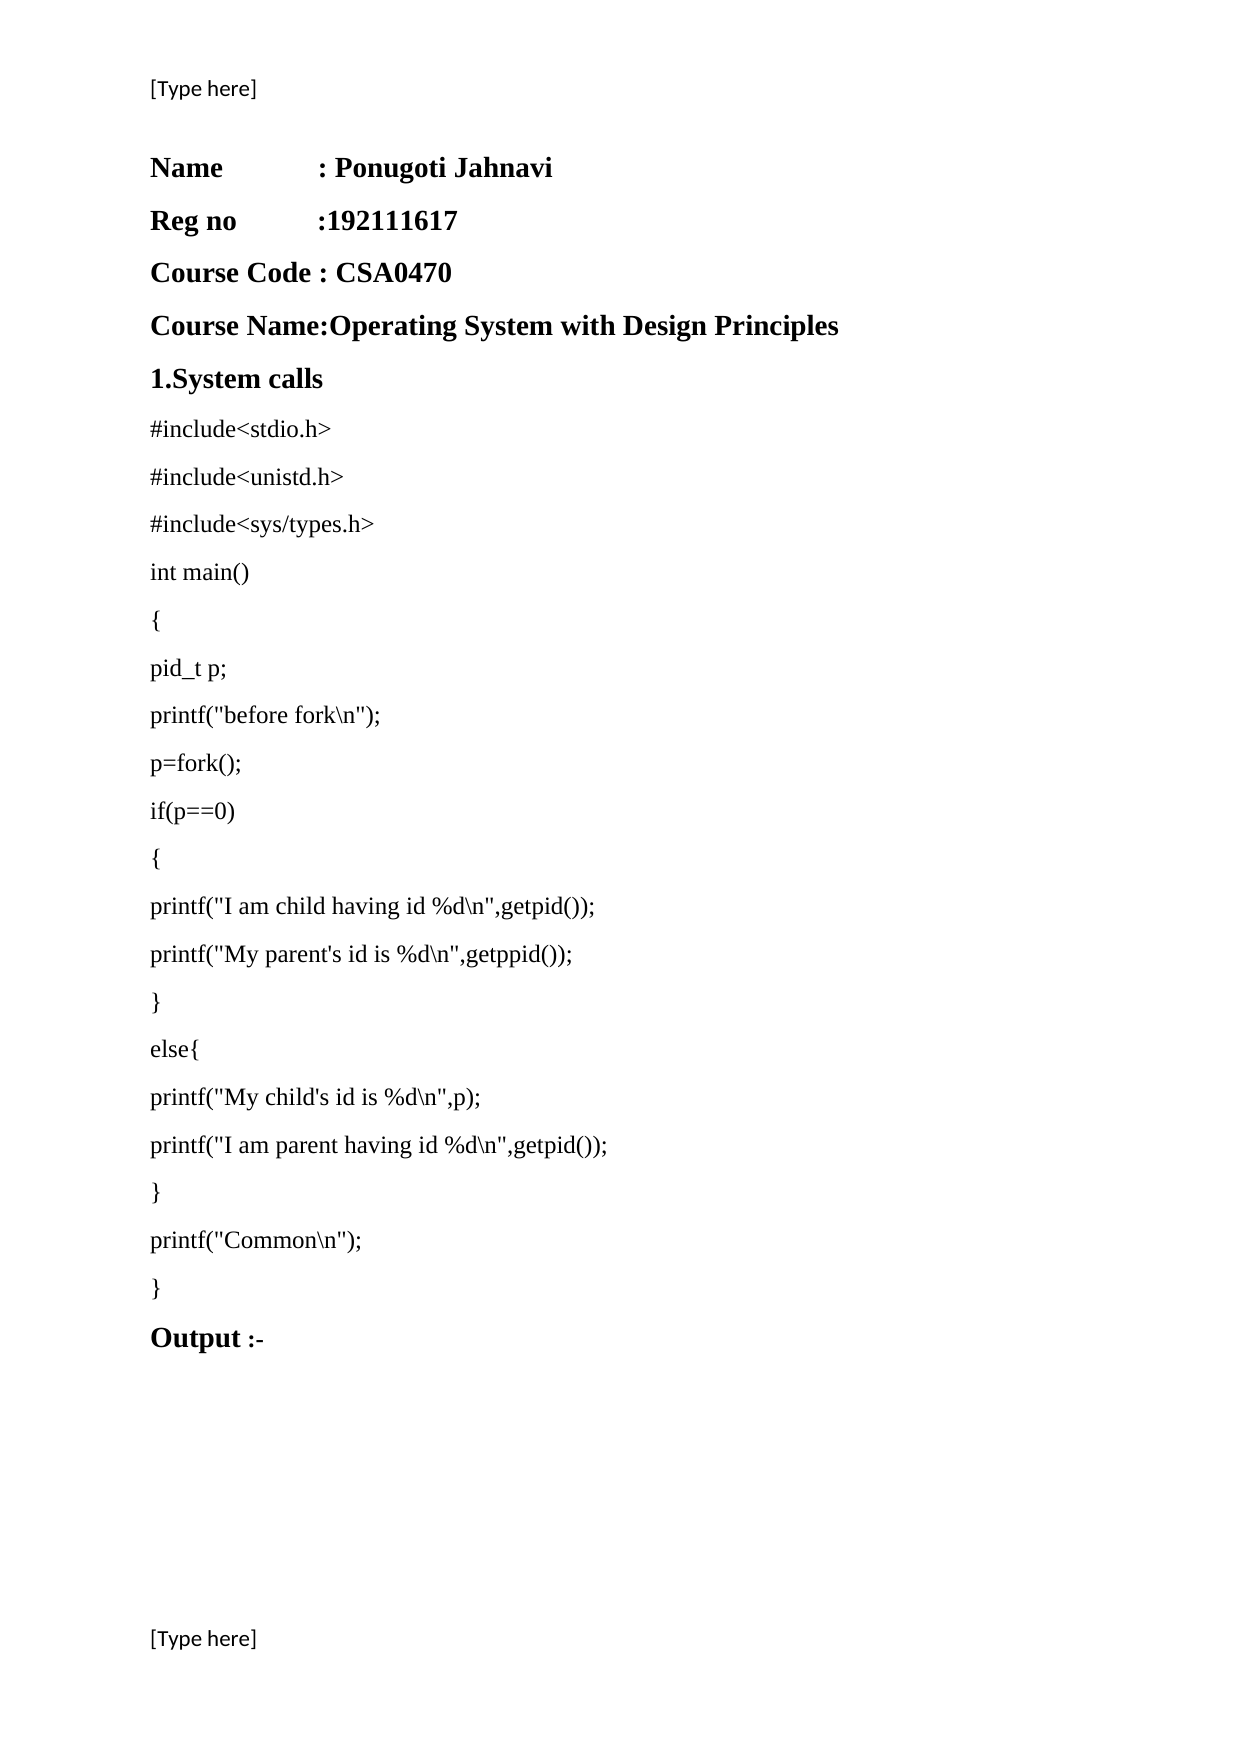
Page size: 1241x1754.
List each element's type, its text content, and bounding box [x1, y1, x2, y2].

text Course Name:Operating System with Design Principles [150, 308, 1090, 342]
text p=fork(); [150, 748, 1090, 777]
text printf("My child's id is %d\n",p); [150, 1082, 1090, 1111]
text else{ [150, 1034, 1090, 1063]
text #include<stdio.h> [150, 414, 1090, 443]
text pid_t p; [150, 653, 1090, 681]
text printf("I am parent having id %d\n",getpid()); [150, 1130, 1090, 1158]
text { [150, 843, 1090, 872]
text } [150, 1273, 1090, 1302]
text } [150, 987, 1090, 1015]
text printf("I am child having id %d\n",getpid()); [150, 891, 1090, 920]
text Course Code : CSA0470 [150, 256, 1090, 289]
text int main() [150, 557, 1090, 586]
text Output :- [150, 1321, 1090, 1354]
text { [150, 605, 1090, 634]
text } [150, 1177, 1090, 1206]
text Reg no :192111617 [150, 203, 1090, 236]
text #include<unistd.h> [150, 462, 1090, 491]
text #include<sys/types.h> [150, 509, 1090, 538]
text Name : Ponugoti Jahnavi [150, 150, 1090, 183]
text printf("My parent's id is %d\n",getppid()); [150, 939, 1090, 968]
text if(p==0) [150, 796, 1090, 824]
text printf("Common\n"); [150, 1225, 1090, 1254]
text 1.System calls [150, 361, 1090, 395]
text printf("before fork\n"); [150, 700, 1090, 729]
